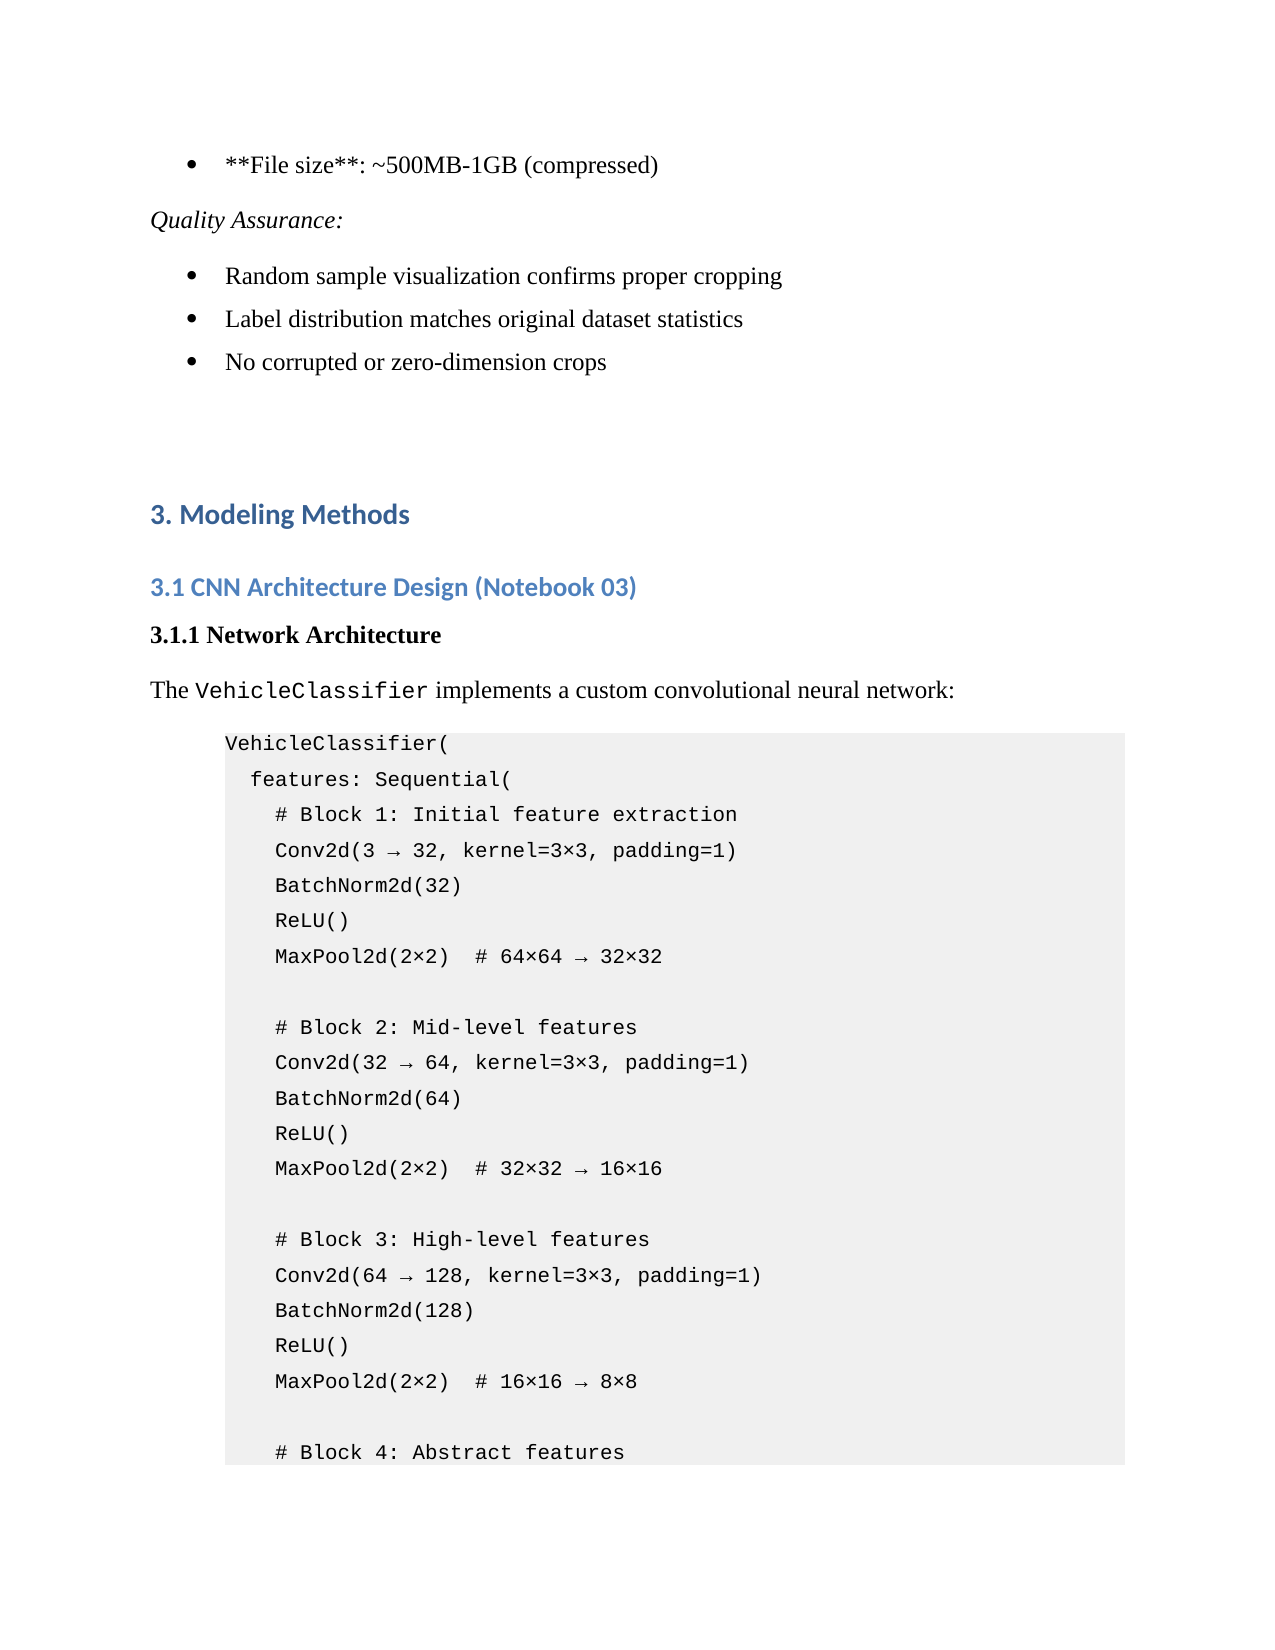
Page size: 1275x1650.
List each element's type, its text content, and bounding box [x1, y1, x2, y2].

subtitle 3.1 CNN Architecture Design (Notebook 03) [150, 571, 1125, 603]
text 3.1.1 Network Architecture [150, 620, 1125, 649]
list No corrupted or zero-dimension crops [187, 347, 1125, 376]
text Quality Assurance: [150, 206, 1125, 234]
list Label distribution matches original dataset statistics [187, 304, 1125, 333]
text The VehicleClassifier implements a custom convolutional neural network: [150, 676, 1125, 706]
subtitle 3. Modeling Methods [150, 496, 1125, 532]
list **File size**: ~500MB-1GB (compressed) [187, 150, 1125, 179]
list Random sample visualization confirms proper cropping [187, 261, 1125, 290]
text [225, 733, 1125, 1465]
